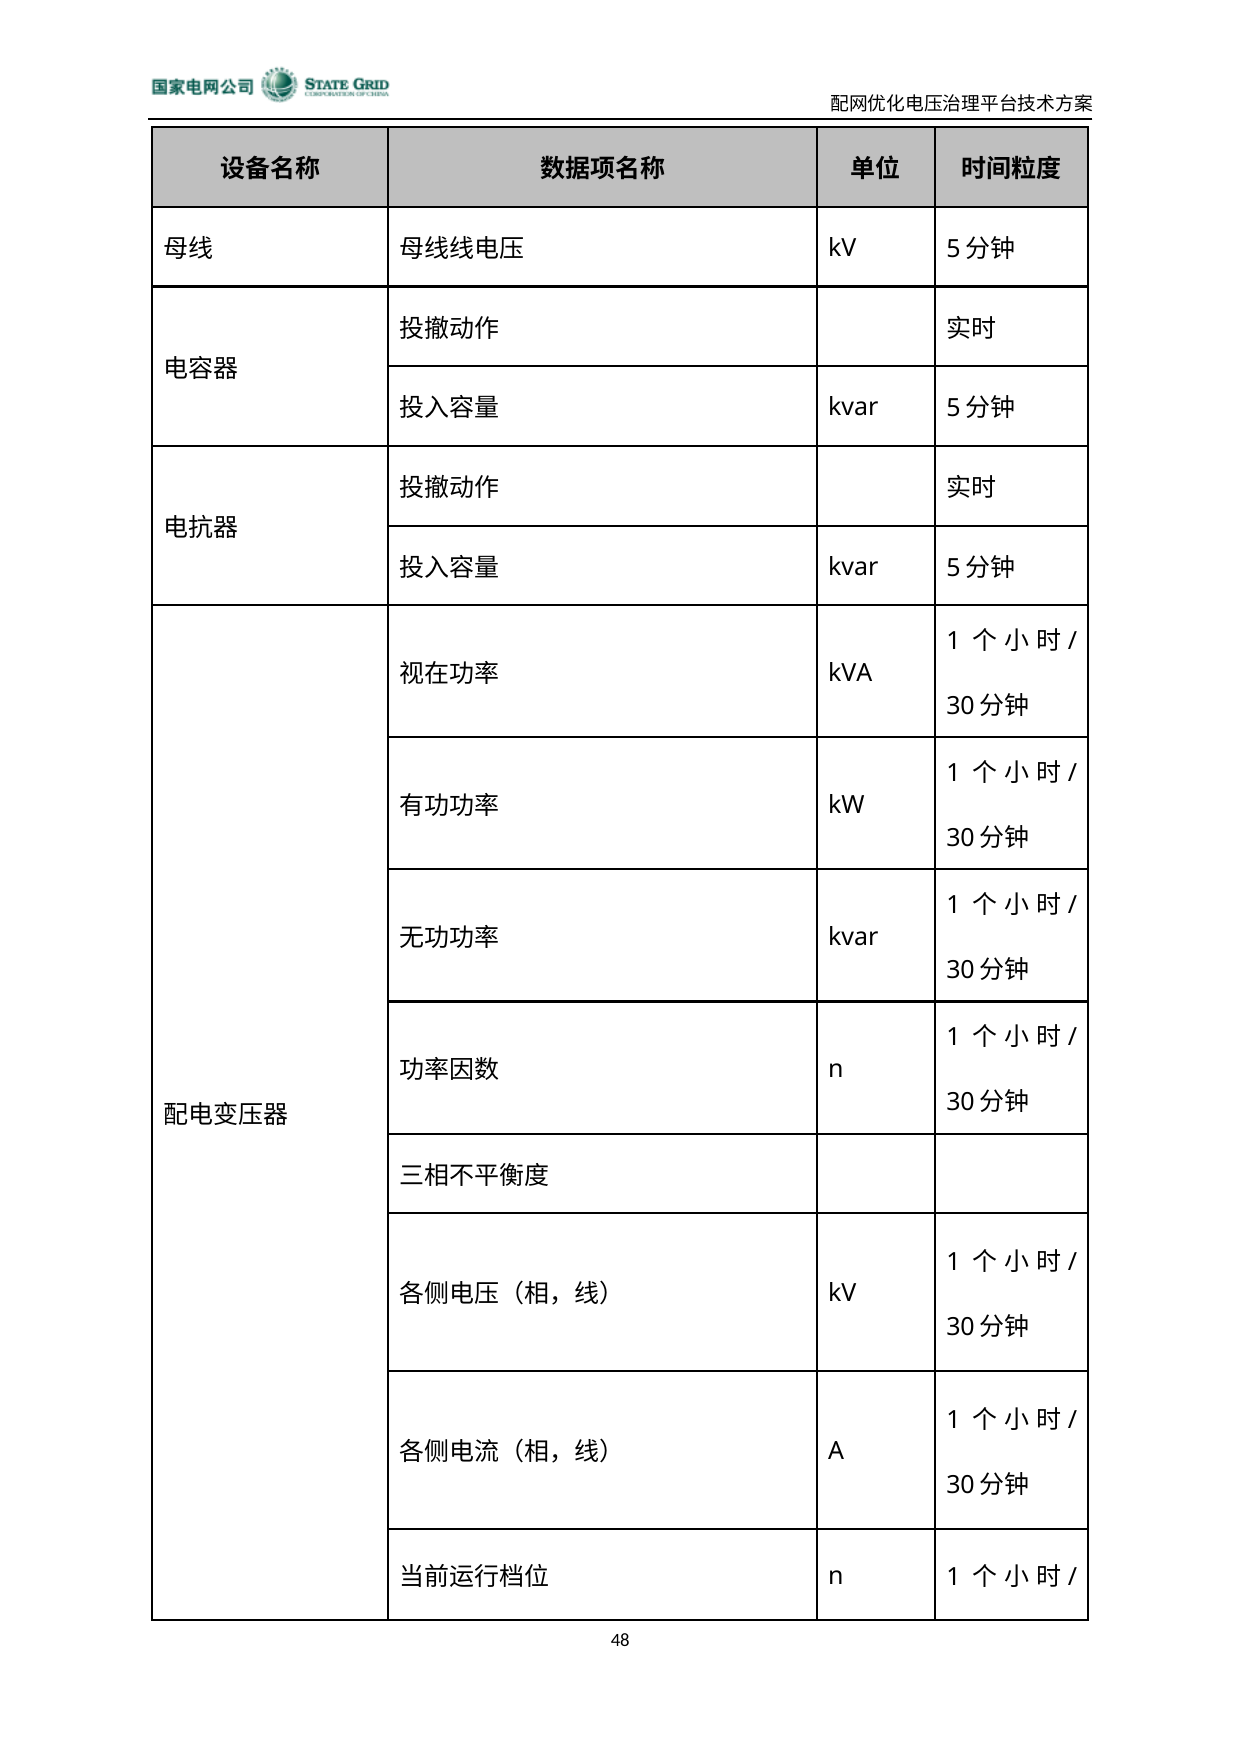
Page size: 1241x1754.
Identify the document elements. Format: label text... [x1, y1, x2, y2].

table_cell 配电变压器 [153, 606, 387, 1619]
table_cell 投撤动作 [389, 447, 816, 524]
table_cell kvar [818, 870, 934, 1000]
table_cell kV [818, 1214, 934, 1370]
table_cell 各侧电压（相，线） [389, 1214, 816, 1370]
table_cell kW [818, 738, 934, 868]
table_cell 5分钟 [936, 367, 1087, 445]
table_cell n [818, 1530, 934, 1619]
table_cell 当前运行档位 [389, 1530, 816, 1619]
table_cell kvar [818, 527, 934, 604]
table_cell 1个小时/30分钟 [936, 1003, 1087, 1132]
table_header 设备名称 [153, 128, 387, 206]
table_cell kvar [818, 367, 934, 445]
table_cell 功率因数 [389, 1003, 816, 1132]
table_cell A [818, 1372, 934, 1528]
table_cell 1个小时/30分钟 [936, 1372, 1087, 1528]
table_cell 投撤动作 [389, 288, 816, 365]
table_cell 各侧电流（相，线） [389, 1372, 816, 1528]
table_cell 视在功率 [389, 606, 816, 736]
table_cell 1个小时/30分钟 [936, 606, 1087, 736]
table_cell [818, 288, 934, 365]
table_cell 投入容量 [389, 527, 816, 604]
table_cell [818, 447, 934, 524]
table_cell [818, 1135, 934, 1212]
table_cell 1个小时/30分钟 [936, 1214, 1087, 1370]
table_cell 5分钟 [936, 527, 1087, 604]
table_cell 三相不平衡度 [389, 1135, 816, 1212]
table_cell 实时 [936, 447, 1087, 524]
table_cell 投入容量 [389, 367, 816, 445]
table_cell 电容器 [153, 288, 387, 445]
table_cell kV [818, 208, 934, 285]
table_cell 无功功率 [389, 870, 816, 1000]
table_cell 母线线电压 [389, 208, 816, 285]
table_cell 母线 [153, 208, 387, 285]
table_header 数据项名称 [389, 128, 816, 206]
table_cell kVA [818, 606, 934, 736]
table_header 单位 [818, 128, 934, 206]
table_cell 5分钟 [936, 208, 1087, 285]
table_cell 1个小时/30分钟 [936, 1530, 1087, 1619]
table_cell [936, 1135, 1087, 1212]
table_cell 1个小时/30分钟 [936, 738, 1087, 868]
table_cell 1个小时/30分钟 [936, 870, 1087, 1000]
table_cell 实时 [936, 288, 1087, 365]
table_cell 有功功率 [389, 738, 816, 868]
table_header 时间粒度 [936, 128, 1087, 206]
table_cell 电抗器 [153, 447, 387, 604]
table_cell n [818, 1003, 934, 1132]
